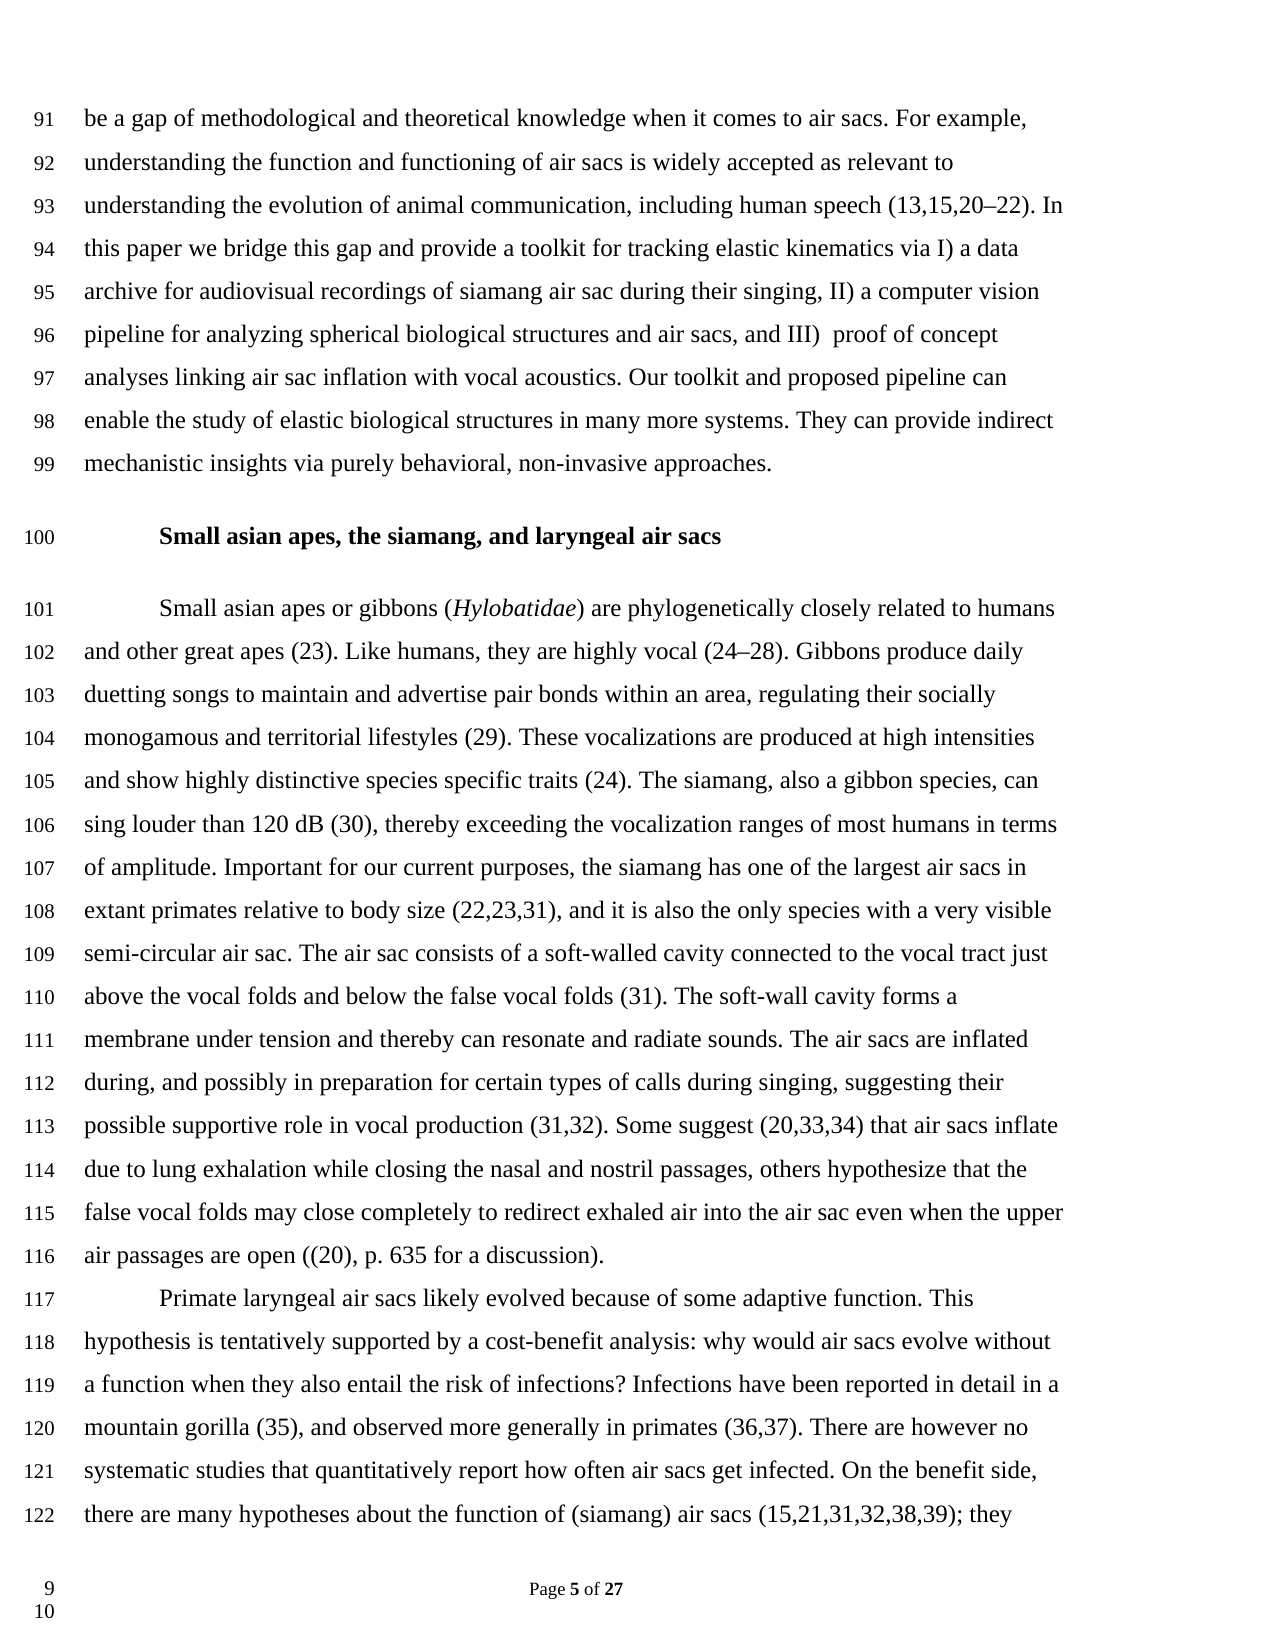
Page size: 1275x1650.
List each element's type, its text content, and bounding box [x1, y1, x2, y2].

text Small asian apes, the siamang, and laryngeal air sacs [84, 521, 1068, 549]
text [84, 1283, 1068, 1527]
text Small asian apes or gibbons (Hylobatidae) are phylogenetically closely related to humans and other great apes (23). Like humans, they are highly vocal (24–28). Gibbons produce daily duetting songs to maintain and advertise pair bonds within an area, regulating their socially monogamous and territorial lifestyles (29). These vocalizations are produced at high intensities and show highly distinctive species specific traits (24). The siamang, also a gibbon species, can sing louder than 120 dB (30), thereby exceeding the vocalization ranges of most humans in terms of amplitude. Important for our current purposes, the siamang has one of the largest air sacs in extant primates relative to body size (22,23,31), and it is also the only species with a very visible semi-circular air sac. The air sac consists of a soft-walled cavity connected to the vocal tract just above the vocal folds and below the false vocal folds (31). The soft-wall cavity forms a membrane under tension and thereby can resonate and radiate sounds. The air sacs are inflated during, and possibly in preparation for certain types of calls during singing, suggesting their possible supportive role in vocal production (31,32). Some suggest (20,33,34) that air sacs inflate due to lung exhalation while closing the nasal and nostril passages, others hypothesize that the false vocal folds may close completely to redirect exhaled air into the air sac even when the upper air passages are open ((20), p. 635 for a discussion). [84, 593, 1068, 1269]
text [84, 103, 1068, 477]
